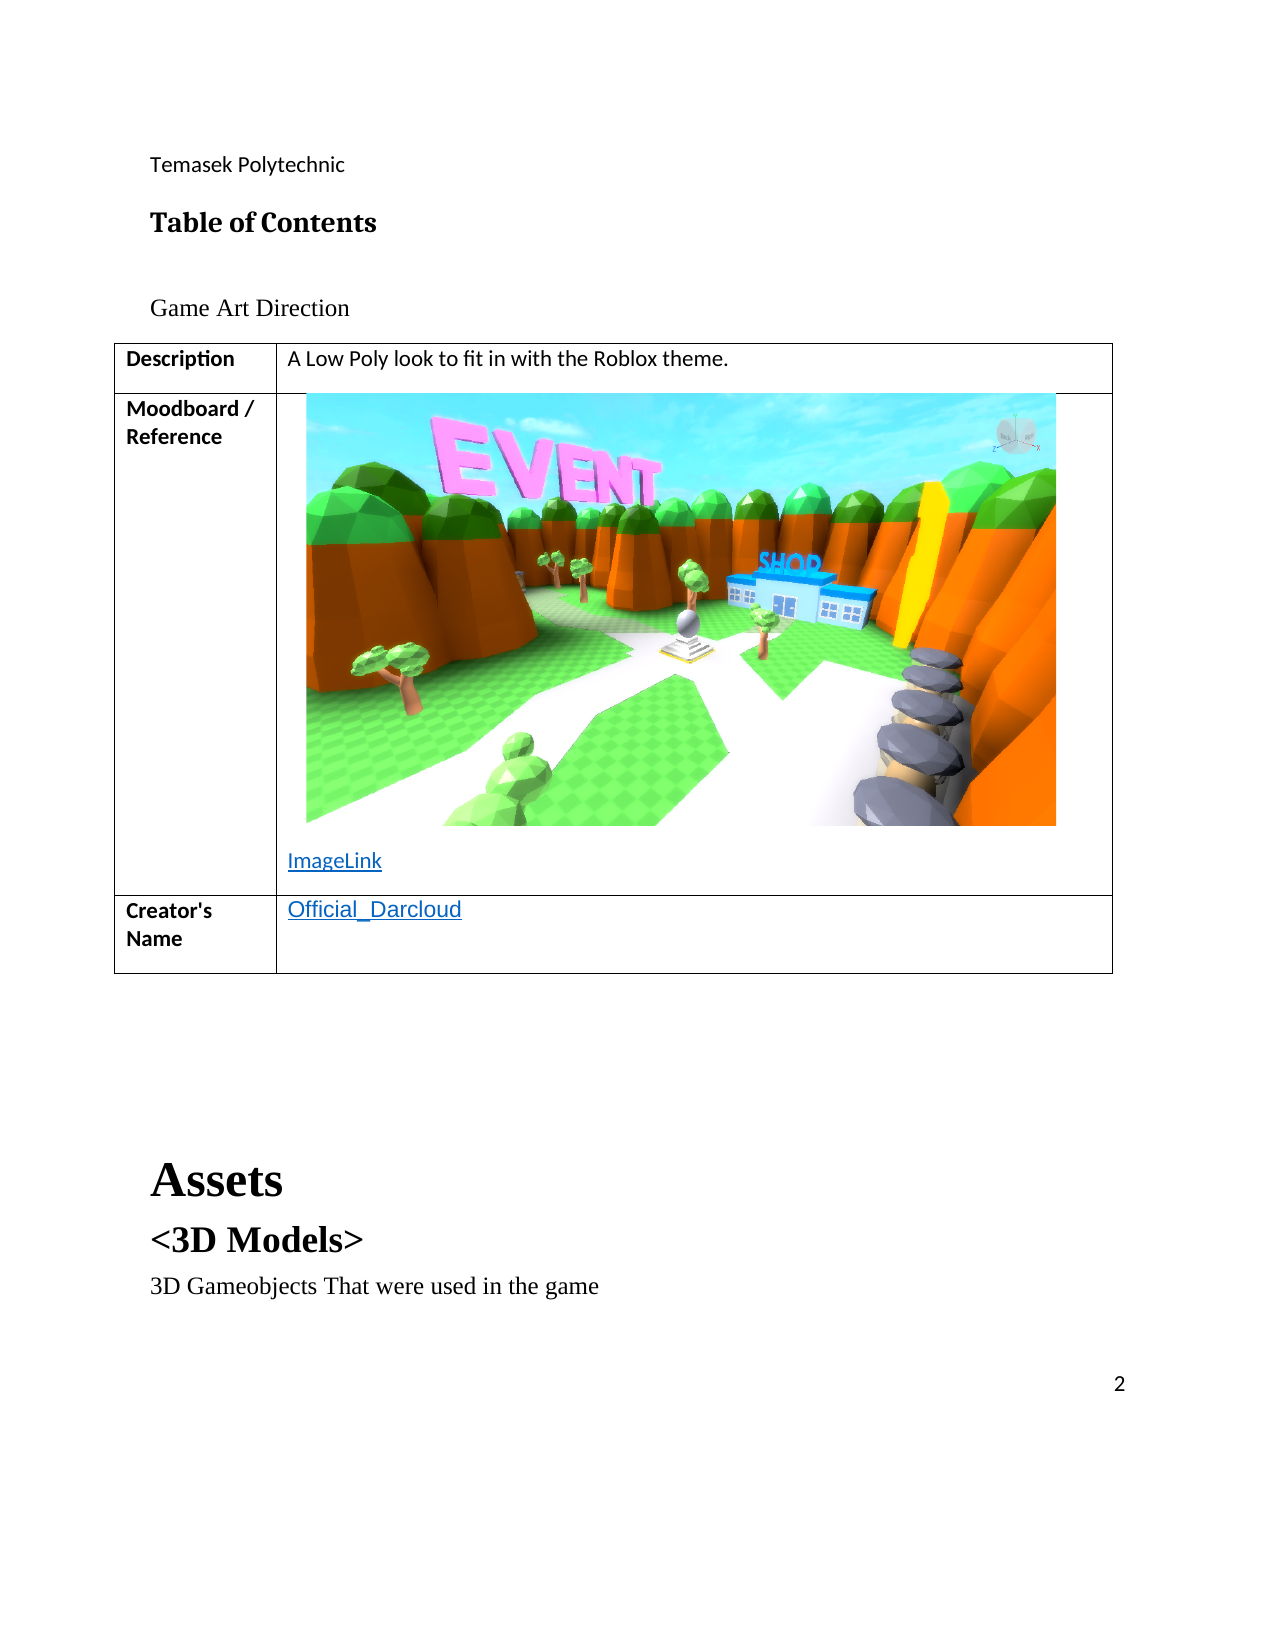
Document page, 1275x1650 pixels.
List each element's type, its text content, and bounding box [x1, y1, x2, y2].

text Game Art Direction [150, 293, 1125, 322]
table_header A Low Poly look to fit in with the Roblox theme. [277, 344, 1112, 393]
subtitle <3D Models> [150, 1218, 1125, 1261]
text 3D Gameobjects That were used in the game [150, 1271, 1125, 1300]
table_cell Creator's Name [115, 896, 276, 973]
text Table of Contents [150, 206, 1125, 239]
table_cell ImageLink [277, 394, 1112, 895]
table_header Description [115, 344, 276, 393]
table_cell Official_Darcloud [277, 896, 1112, 973]
table_cell Moodboard / Reference [115, 394, 276, 895]
subtitle Assets [150, 1150, 1125, 1207]
